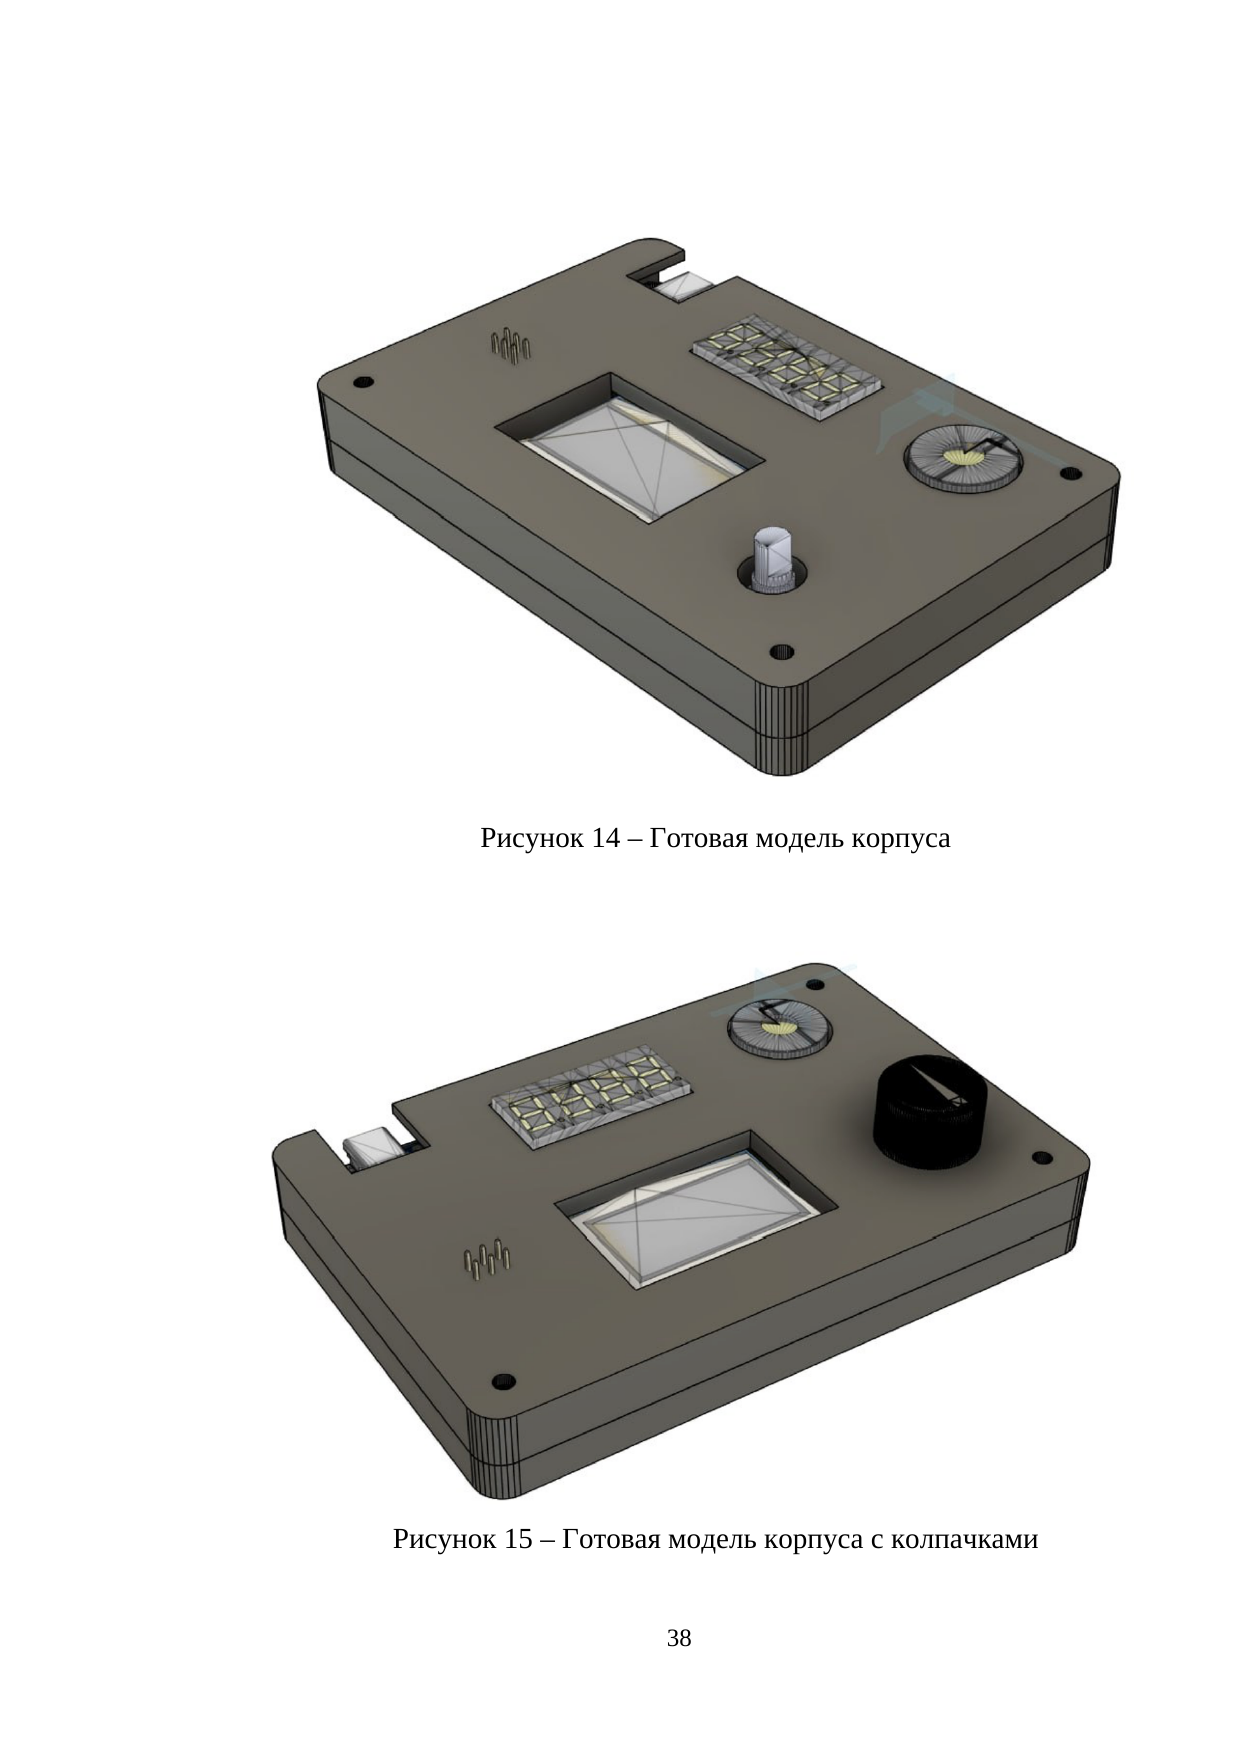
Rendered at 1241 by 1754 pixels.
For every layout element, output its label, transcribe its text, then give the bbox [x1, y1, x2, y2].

text Рисунок 15 – Готовая модель корпуса c колпачками [177, 1521, 1181, 1555]
text Рисунок 14 – Готовая модель корпуса [177, 820, 1181, 853]
picture [227, 922, 1131, 1509]
picture [262, 193, 1169, 807]
